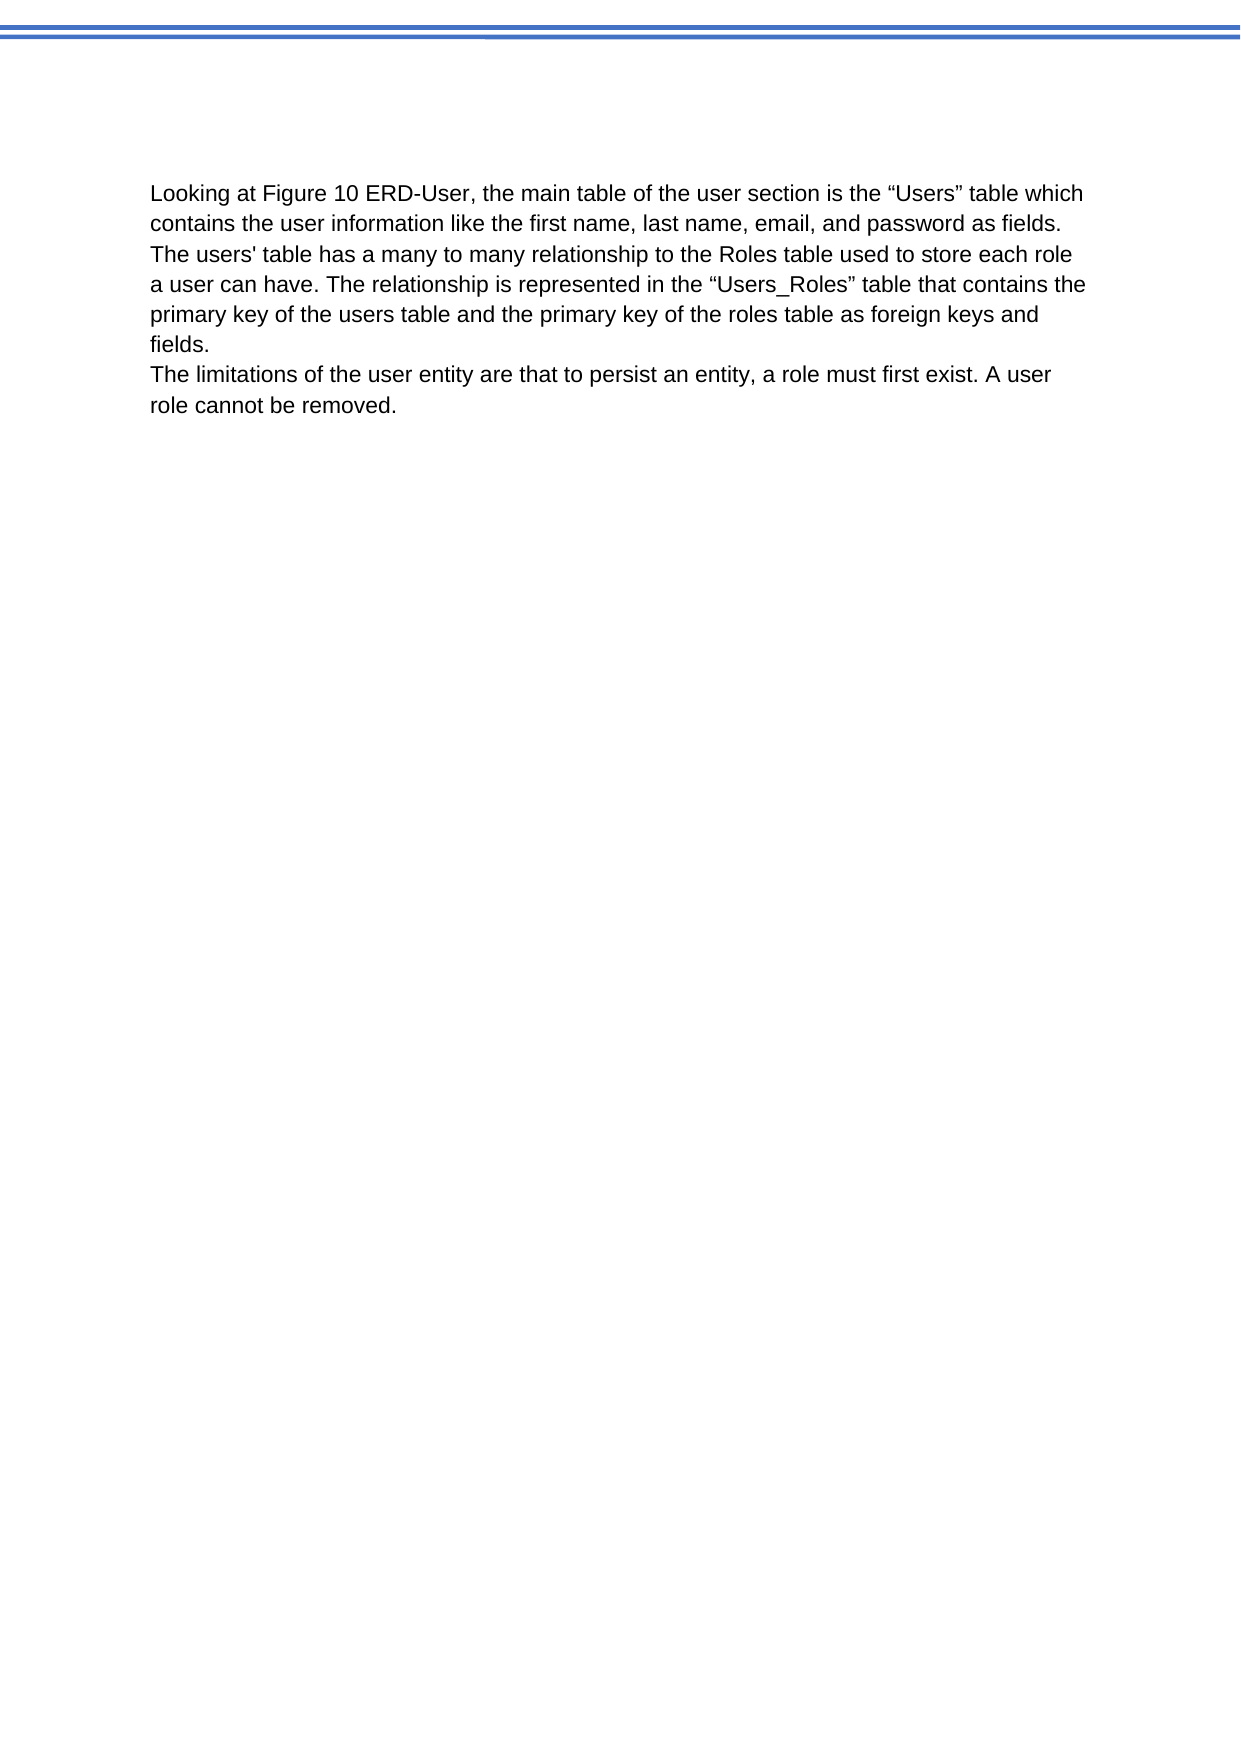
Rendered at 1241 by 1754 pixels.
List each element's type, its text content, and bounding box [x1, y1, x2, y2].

text Looking at Figure 10 ERD-User, the main table of the user section is the “Users” table which contains the user information like the first name, last name, email, and password as fields. The users' table has a many to many relationship to the Roles table used to store each role a user can have. The relationship is represented in the “Users_Roles” table that contains the primary key of the users table and the primary key of the roles table as foreign keys and fields. [150, 180, 1090, 358]
text The limitations of the user entity are that to persist an entity, a role must first exist. A user role cannot be removed. [150, 361, 1090, 418]
